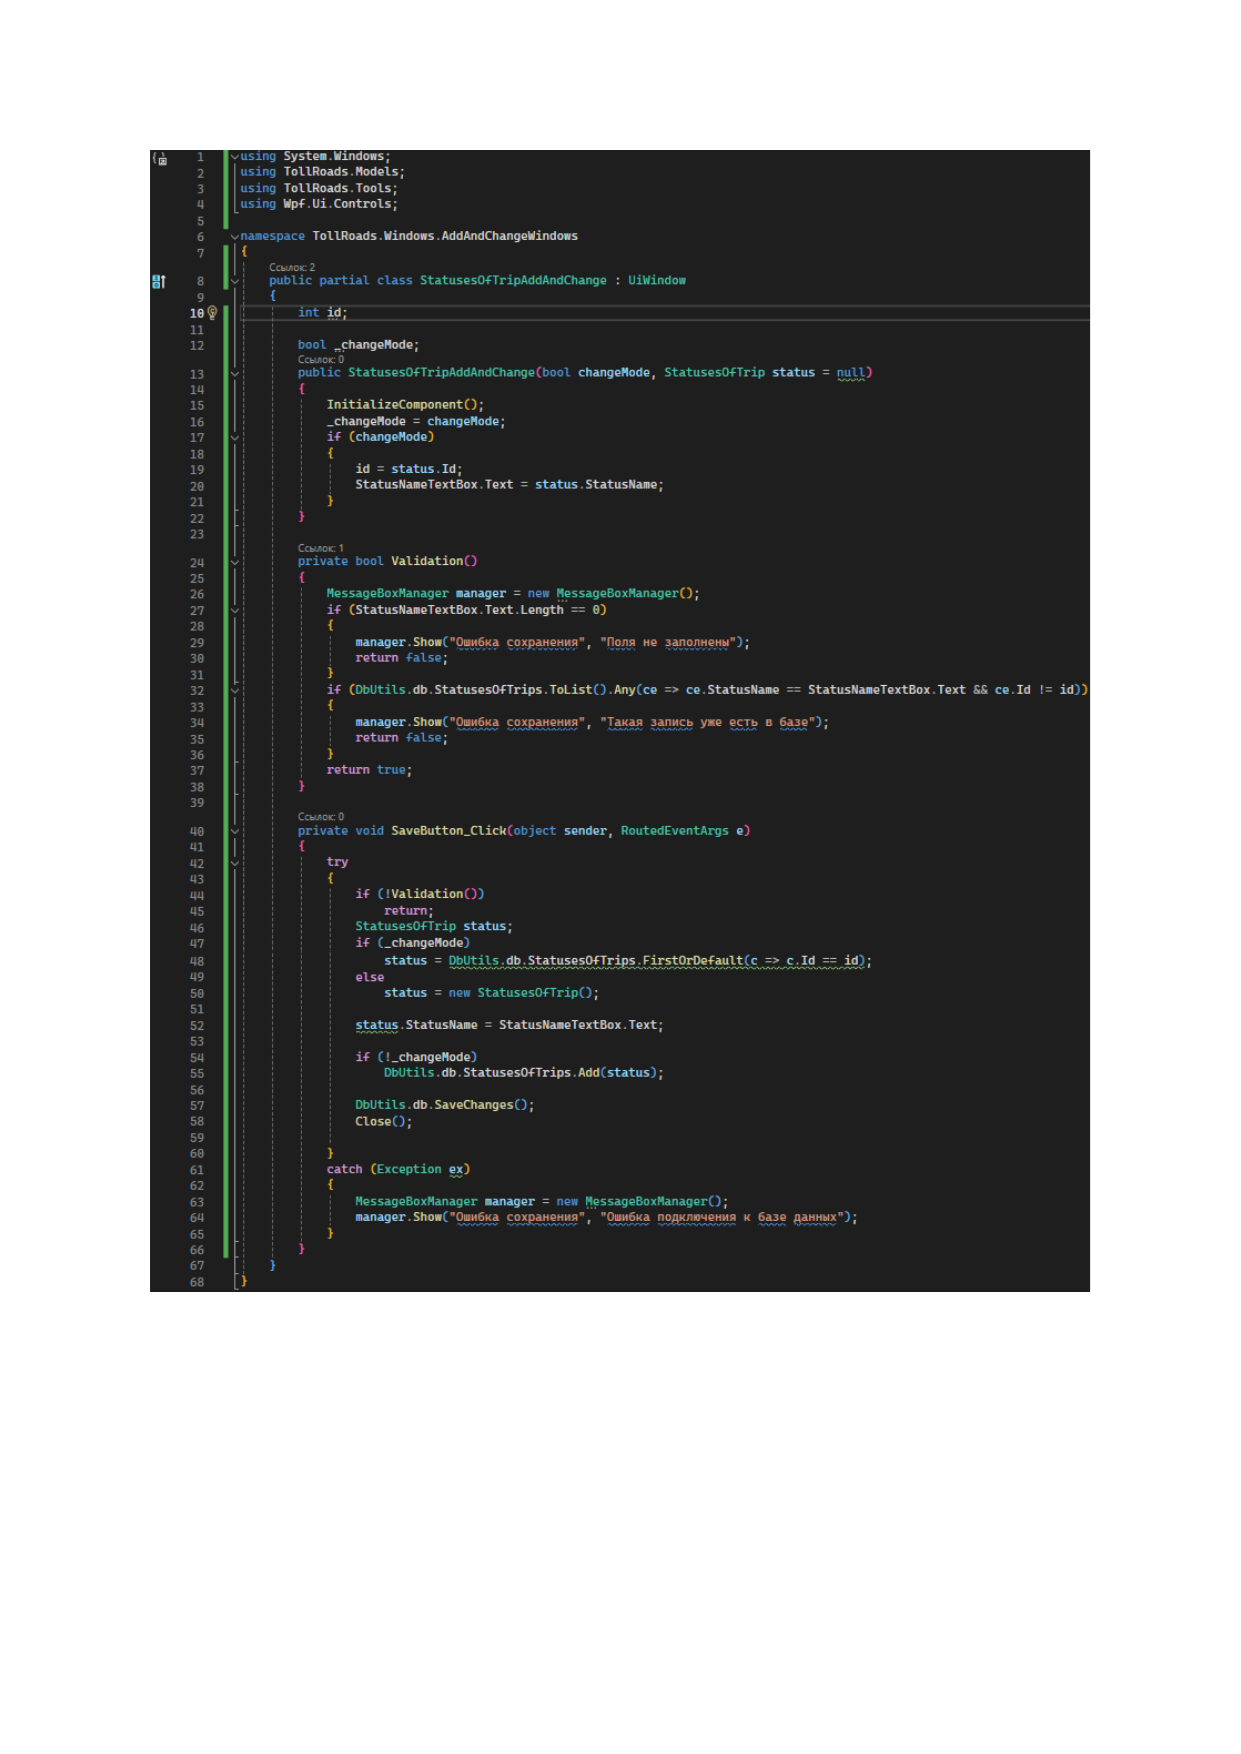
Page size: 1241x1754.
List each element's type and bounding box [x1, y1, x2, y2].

picture [150, 150, 1091, 1292]
